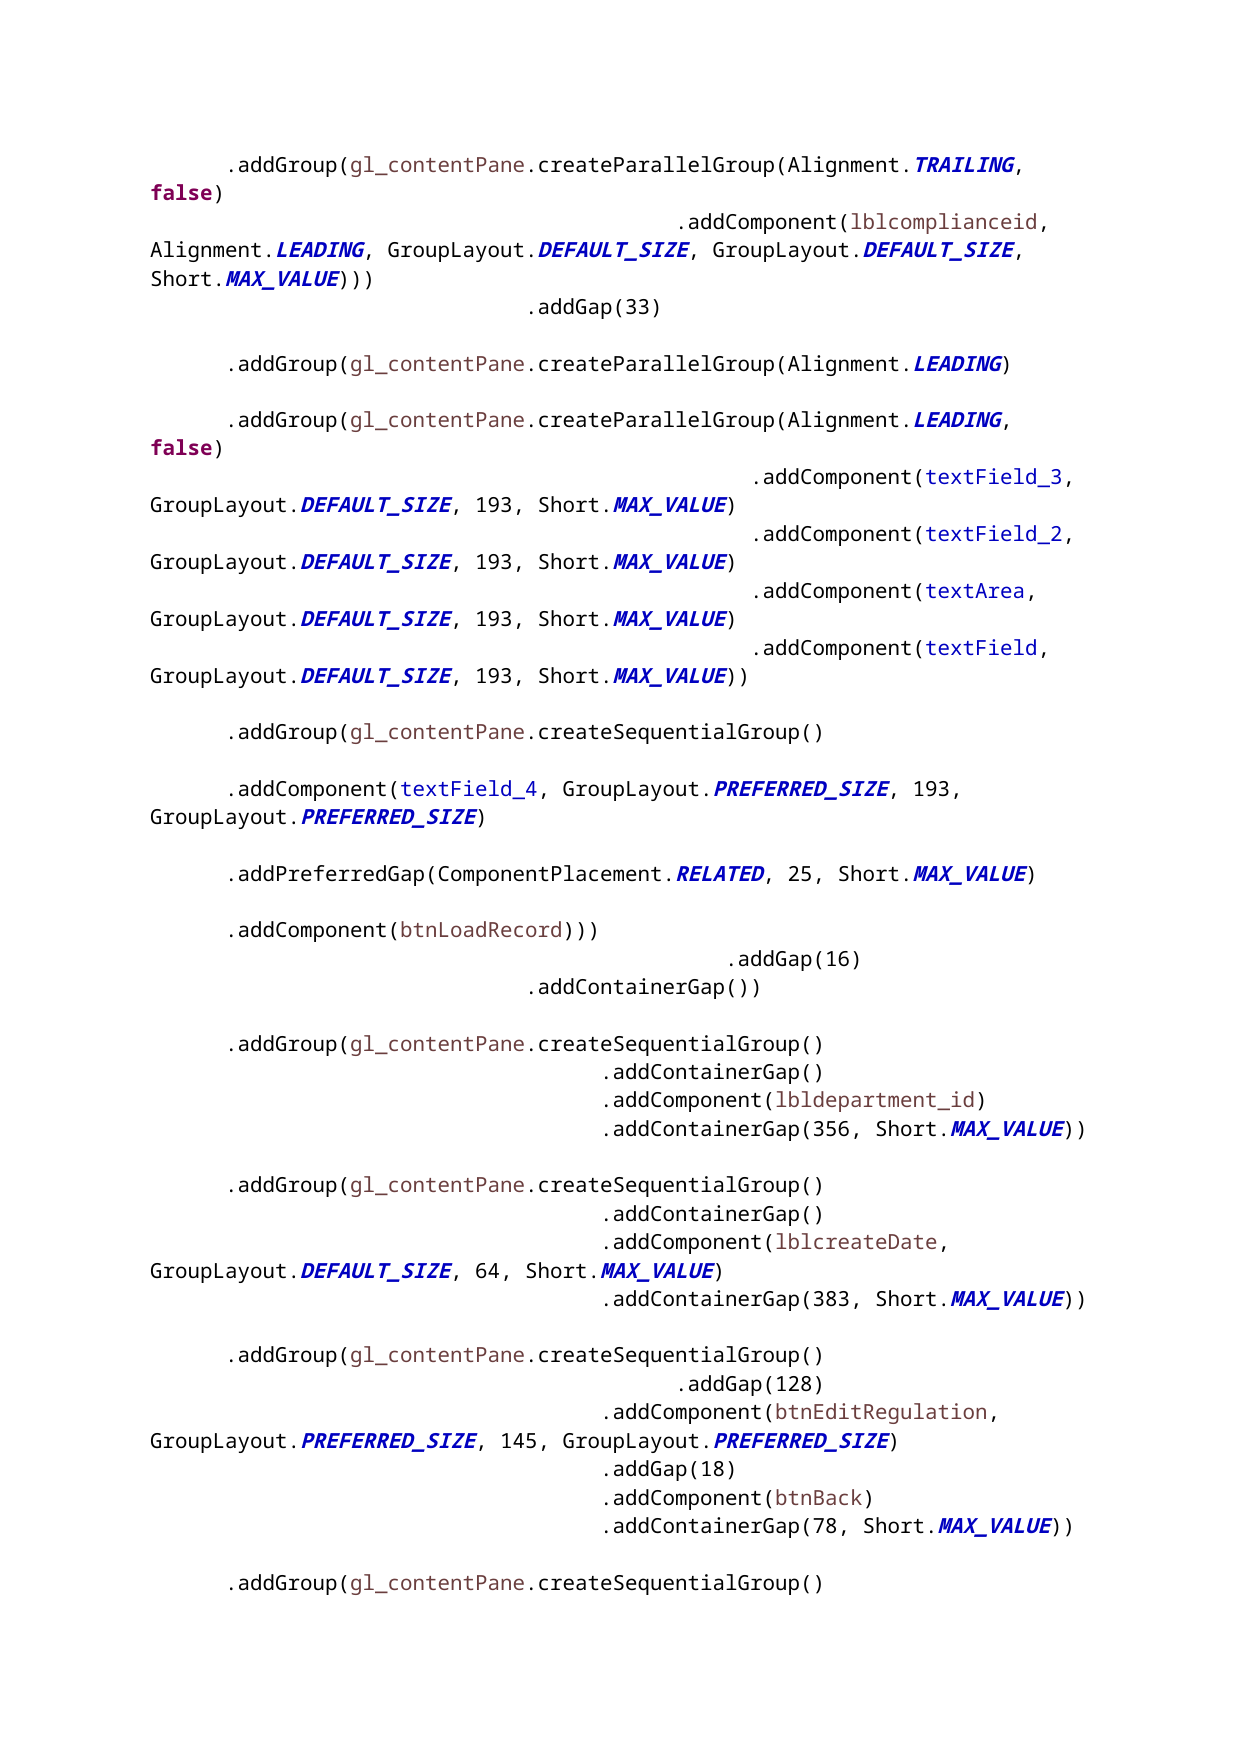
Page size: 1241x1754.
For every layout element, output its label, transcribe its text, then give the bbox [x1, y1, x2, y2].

text .addPreferredGap(ComponentPlacement.RELATED, 25, Short.MAX_VALUE) [150, 831, 1090, 887]
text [150, 150, 1090, 207]
text .addContainerGap(356, Short.MAX_VALUE)) [150, 1114, 1090, 1142]
text .addContainerGap(78, Short.MAX_VALUE)) [150, 1511, 1090, 1540]
text .addGroup(gl_contentPane.createParallelGroup(Alignment.LEADING, false) [150, 377, 1090, 462]
text .addGap(33) [150, 292, 1090, 321]
text .addGap(18) [150, 1454, 1090, 1483]
text .addComponent(textField_4, GroupLayout.PREFERRED_SIZE, 193, GroupLayout.PREFERRED_SIZE) [150, 746, 1090, 831]
text .addComponent(textField_3, GroupLayout.DEFAULT_SIZE, 193, Short.MAX_VALUE) [150, 462, 1090, 519]
text .addGroup(gl_contentPane.createParallelGroup(Alignment.LEADING) [150, 321, 1090, 377]
text .addComponent(btnLoadRecord))) [150, 887, 1090, 944]
text .addComponent(lblcreateDate, GroupLayout.DEFAULT_SIZE, 64, Short.MAX_VALUE) [150, 1227, 1090, 1284]
text .addGroup(gl_contentPane.createSequentialGroup() [150, 1001, 1090, 1057]
text .addComponent(textField, GroupLayout.DEFAULT_SIZE, 193, Short.MAX_VALUE)) [150, 633, 1090, 689]
text .addComponent(lbldepartment_id) [150, 1086, 1090, 1114]
text .addContainerGap() [150, 1199, 1090, 1227]
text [150, 1540, 1090, 1596]
text .addComponent(textField_2, GroupLayout.DEFAULT_SIZE, 193, Short.MAX_VALUE) [150, 519, 1090, 576]
text .addGroup(gl_contentPane.createSequentialGroup() [150, 1313, 1090, 1369]
text .addContainerGap() [150, 1057, 1090, 1086]
text .addGap(16) [150, 944, 1090, 972]
text .addComponent(textArea, GroupLayout.DEFAULT_SIZE, 193, Short.MAX_VALUE) [150, 576, 1090, 633]
text .addComponent(lblcomplianceid, Alignment.LEADING, GroupLayout.DEFAULT_SIZE, GroupLayout.DEFAULT_SIZE, Short.MAX_VALUE))) [150, 207, 1090, 292]
text .addGap(128) [150, 1369, 1090, 1397]
text .addComponent(btnBack) [150, 1483, 1090, 1511]
text .addGroup(gl_contentPane.createSequentialGroup() [150, 1142, 1090, 1199]
text .addComponent(btnEditRegulation, GroupLayout.PREFERRED_SIZE, 145, GroupLayout.PREFERRED_SIZE) [150, 1397, 1090, 1454]
text .addGroup(gl_contentPane.createSequentialGroup() [150, 689, 1090, 746]
text .addContainerGap(383, Short.MAX_VALUE)) [150, 1284, 1090, 1313]
text .addContainerGap()) [150, 972, 1090, 1001]
